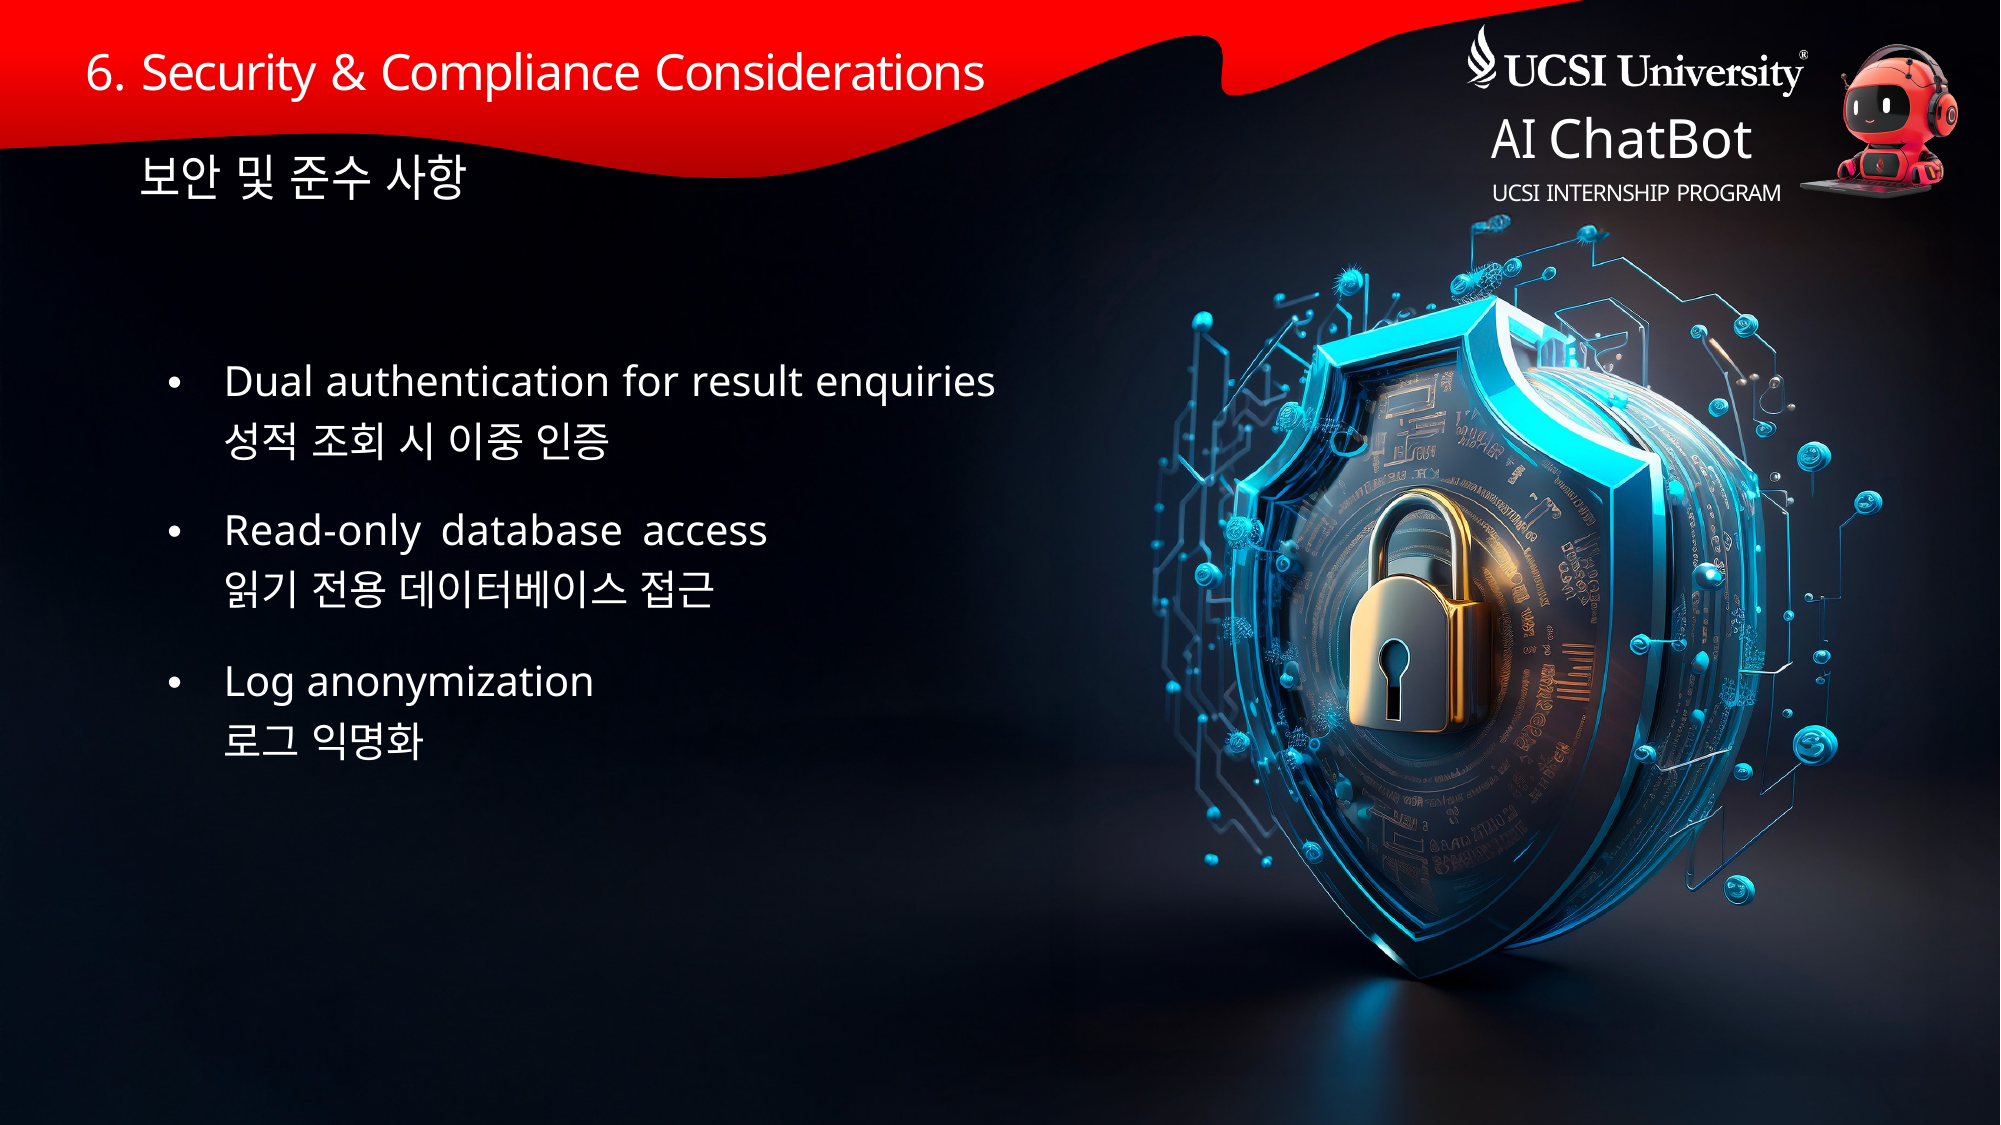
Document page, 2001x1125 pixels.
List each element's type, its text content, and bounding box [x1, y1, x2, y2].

text 로그 익명화 [223, 707, 1140, 770]
list Security & Compliance Considerations [85, 36, 1140, 104]
text UCSI INTERNSHIP PROGRAM [1492, 176, 2000, 208]
text AI ChatBot [1492, 100, 2000, 174]
text 읽기 전용 데이터베이스 접근 [223, 556, 1140, 618]
list Read-only database access [167, 502, 1140, 556]
picture [0, 0, 2000, 1125]
text 보안 및 준수 사항 [139, 143, 1140, 211]
list Dual authentication for result enquiries [167, 352, 1140, 407]
text 성적 조회 시 이중 인증 [223, 407, 1140, 470]
list Log anonymization [167, 652, 1140, 707]
